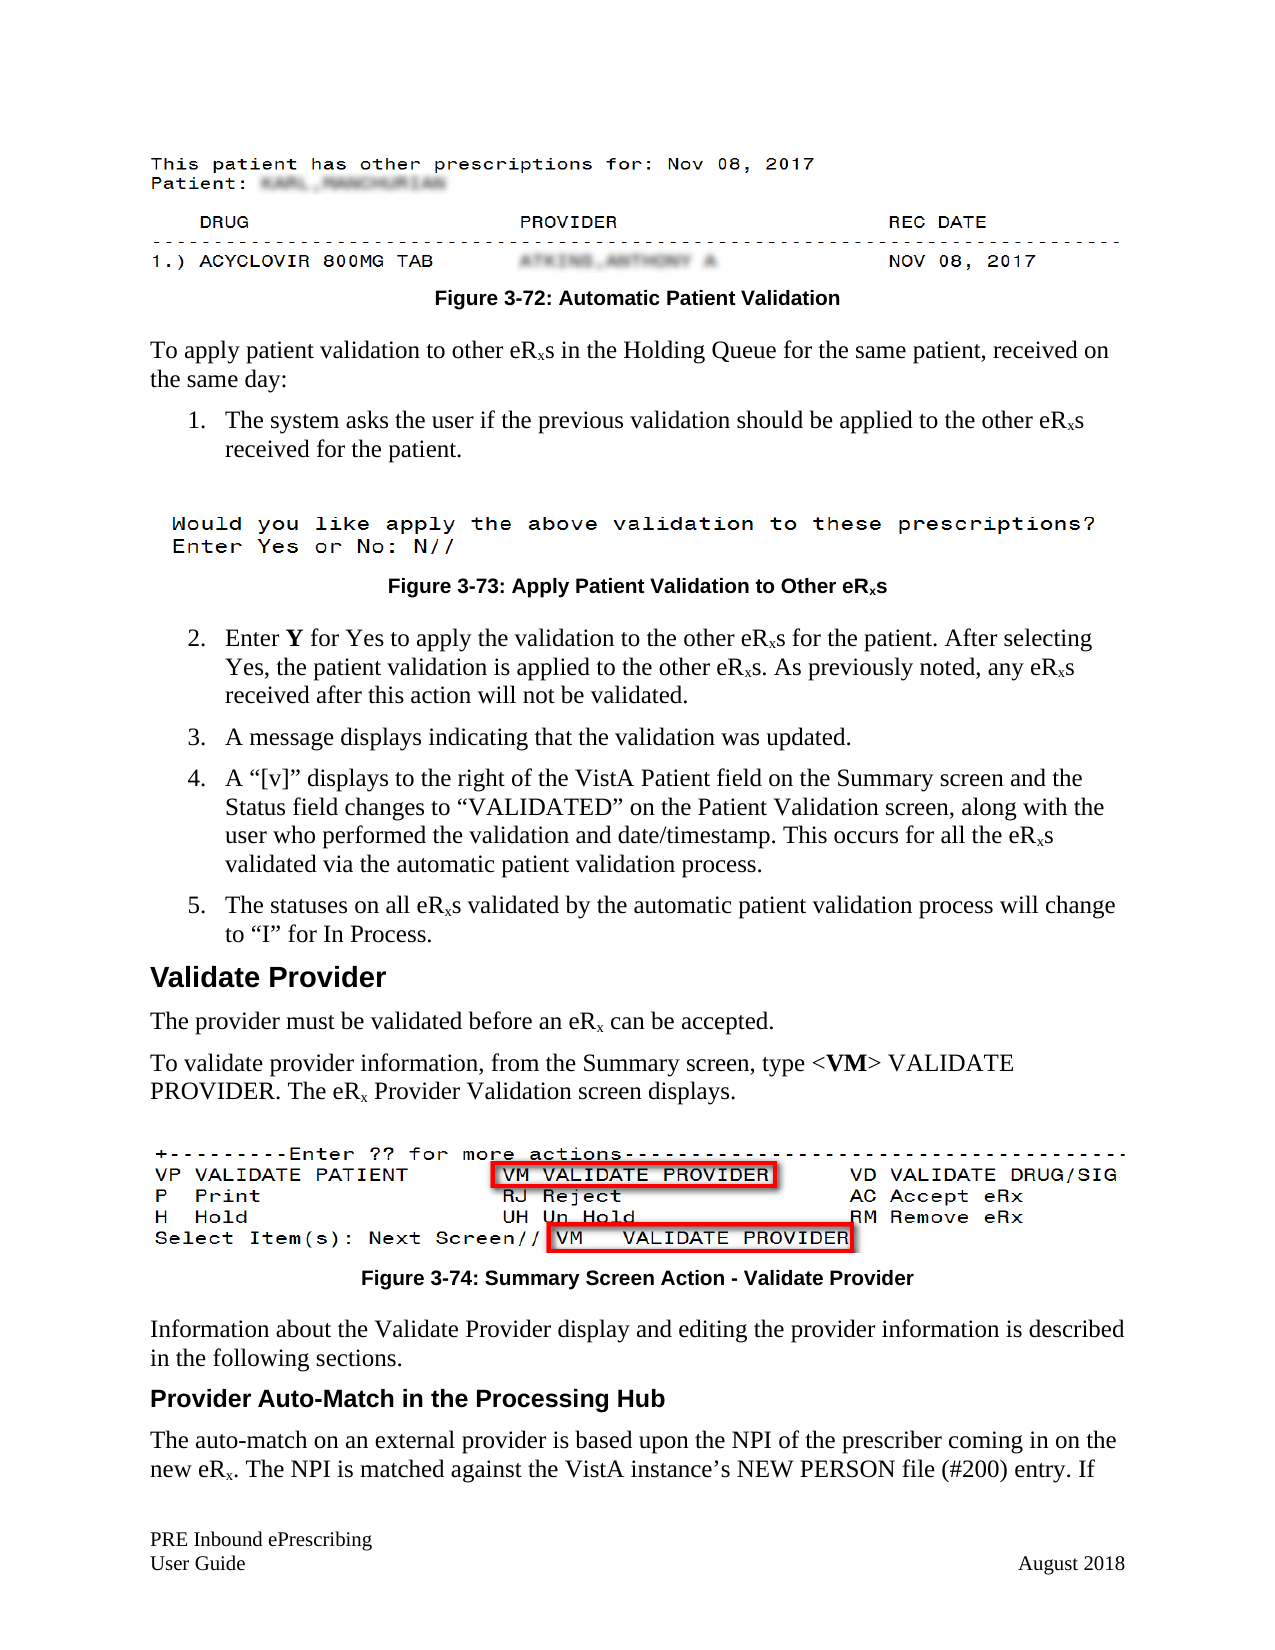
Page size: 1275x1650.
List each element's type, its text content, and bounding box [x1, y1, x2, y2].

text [150, 1426, 1125, 1483]
list Enter Y for Yes to apply the validation to the other eRxs for the patient. After selecting Yes, the patient validation is applied to the other eRxs. As previously noted, any eRxs received after this action will not be validated. [187, 623, 1125, 709]
text To validate provider information, from the Summary screen, type <VM> VALIDATE PROVIDER. The eRx Provider Validation screen displays. [150, 1048, 1125, 1105]
subtitle Provider Auto-Match in the Processing Hub [150, 1384, 1125, 1413]
text Information about the Validate Provider display and editing the provider information is described in the following sections. [150, 1314, 1125, 1372]
picture [150, 1142, 1125, 1253]
text The provider must be validated before an eRx can be accepted. [150, 1006, 1125, 1035]
list The system asks the user if the previous validation should be applied to the other eRxs received for the patient. [187, 405, 1125, 463]
text A “[v]” displays to the right of the VistA Patient field on the Summary screen and the Status field changes to “VALIDATED” on the Patient Validation screen, along with the user who performed the validation and date/timestamp. This occurs for all the eRxs validated via the automatic patient validation process. [187, 763, 1125, 878]
subtitle Validate Provider [150, 960, 1125, 994]
text To apply patient validation to other eRxs in the Holding Queue for the same patient, received on the same day: [150, 335, 1125, 393]
picture [150, 150, 1125, 274]
text The statuses on all eRxs validated by the automatic patient validation process will change to “I” for In Process. [187, 890, 1125, 948]
list A message displays indicating that the validation was updated. [187, 722, 1125, 750]
